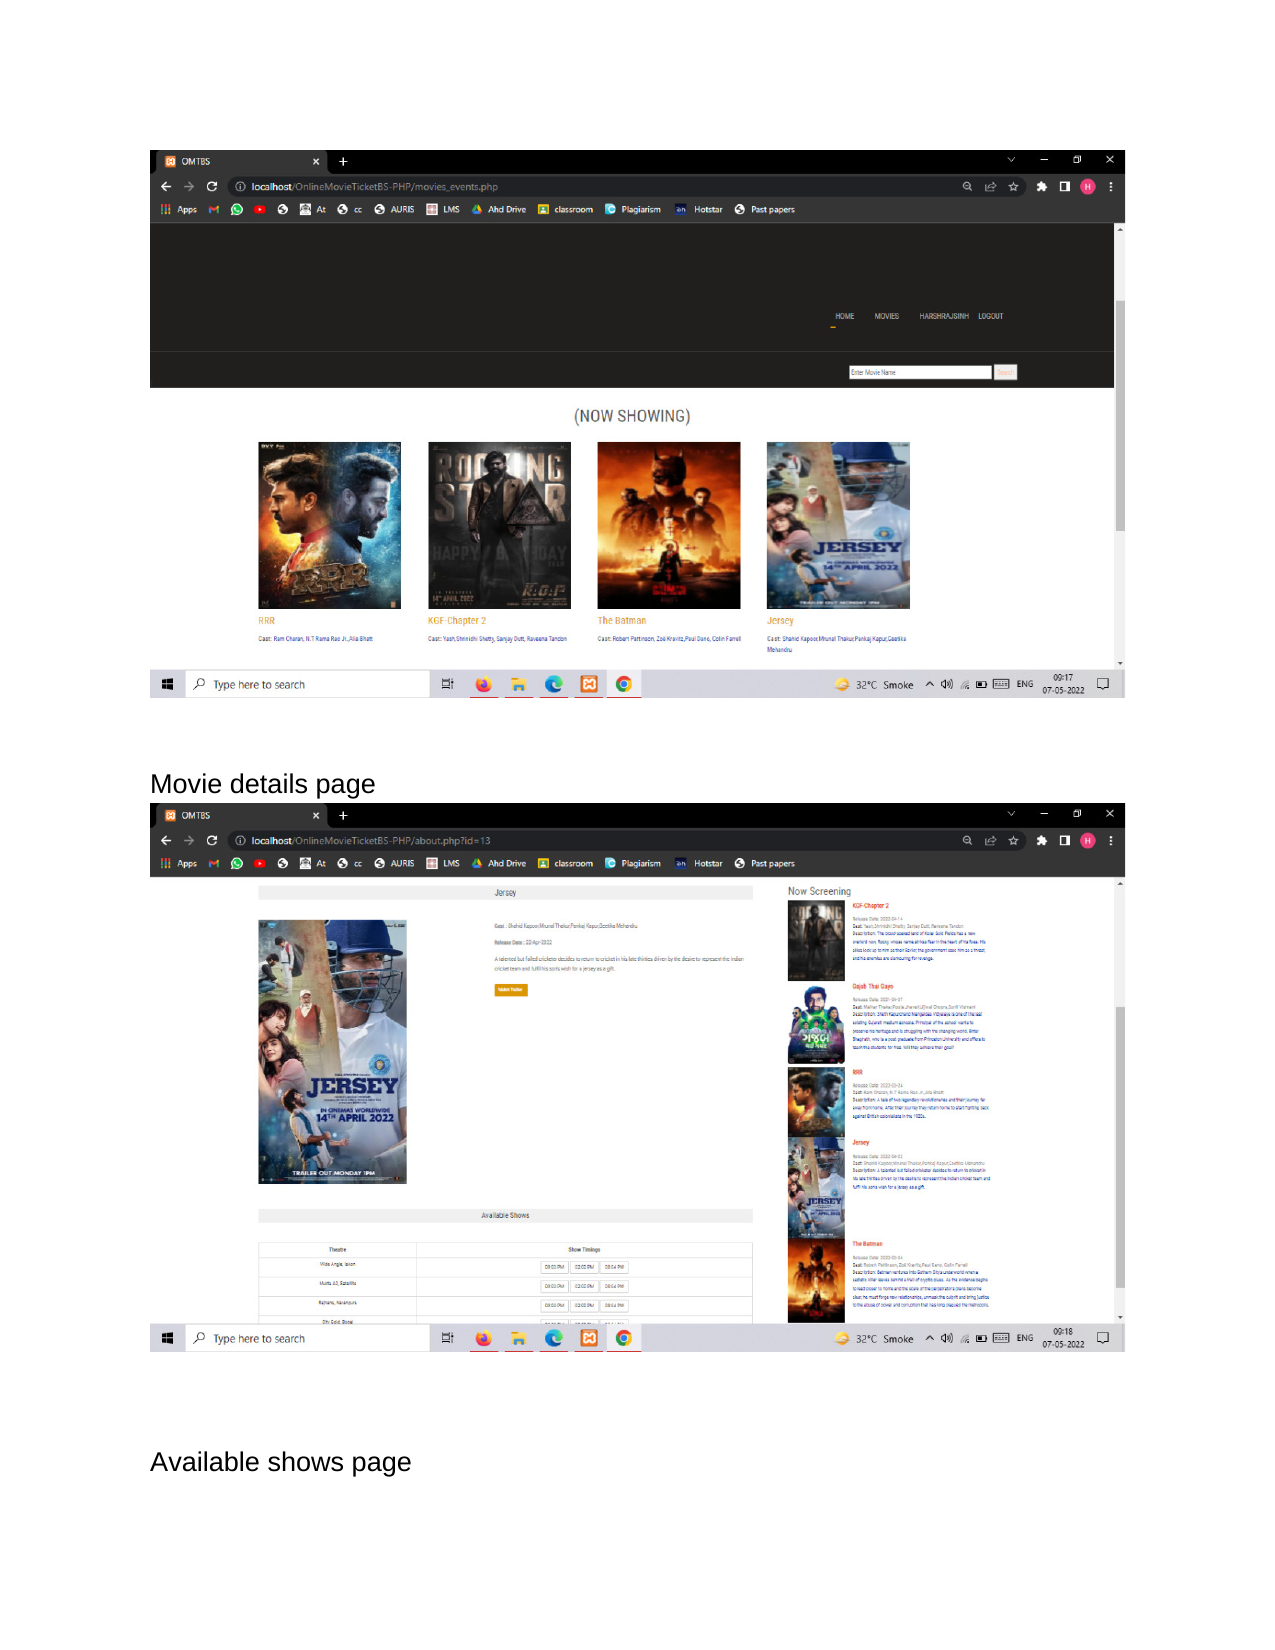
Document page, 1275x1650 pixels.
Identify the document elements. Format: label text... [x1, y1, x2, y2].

picture [150, 803, 1125, 1352]
text Available shows page [150, 1446, 1125, 1477]
text Movie details page [150, 768, 1125, 799]
picture [150, 150, 1125, 698]
